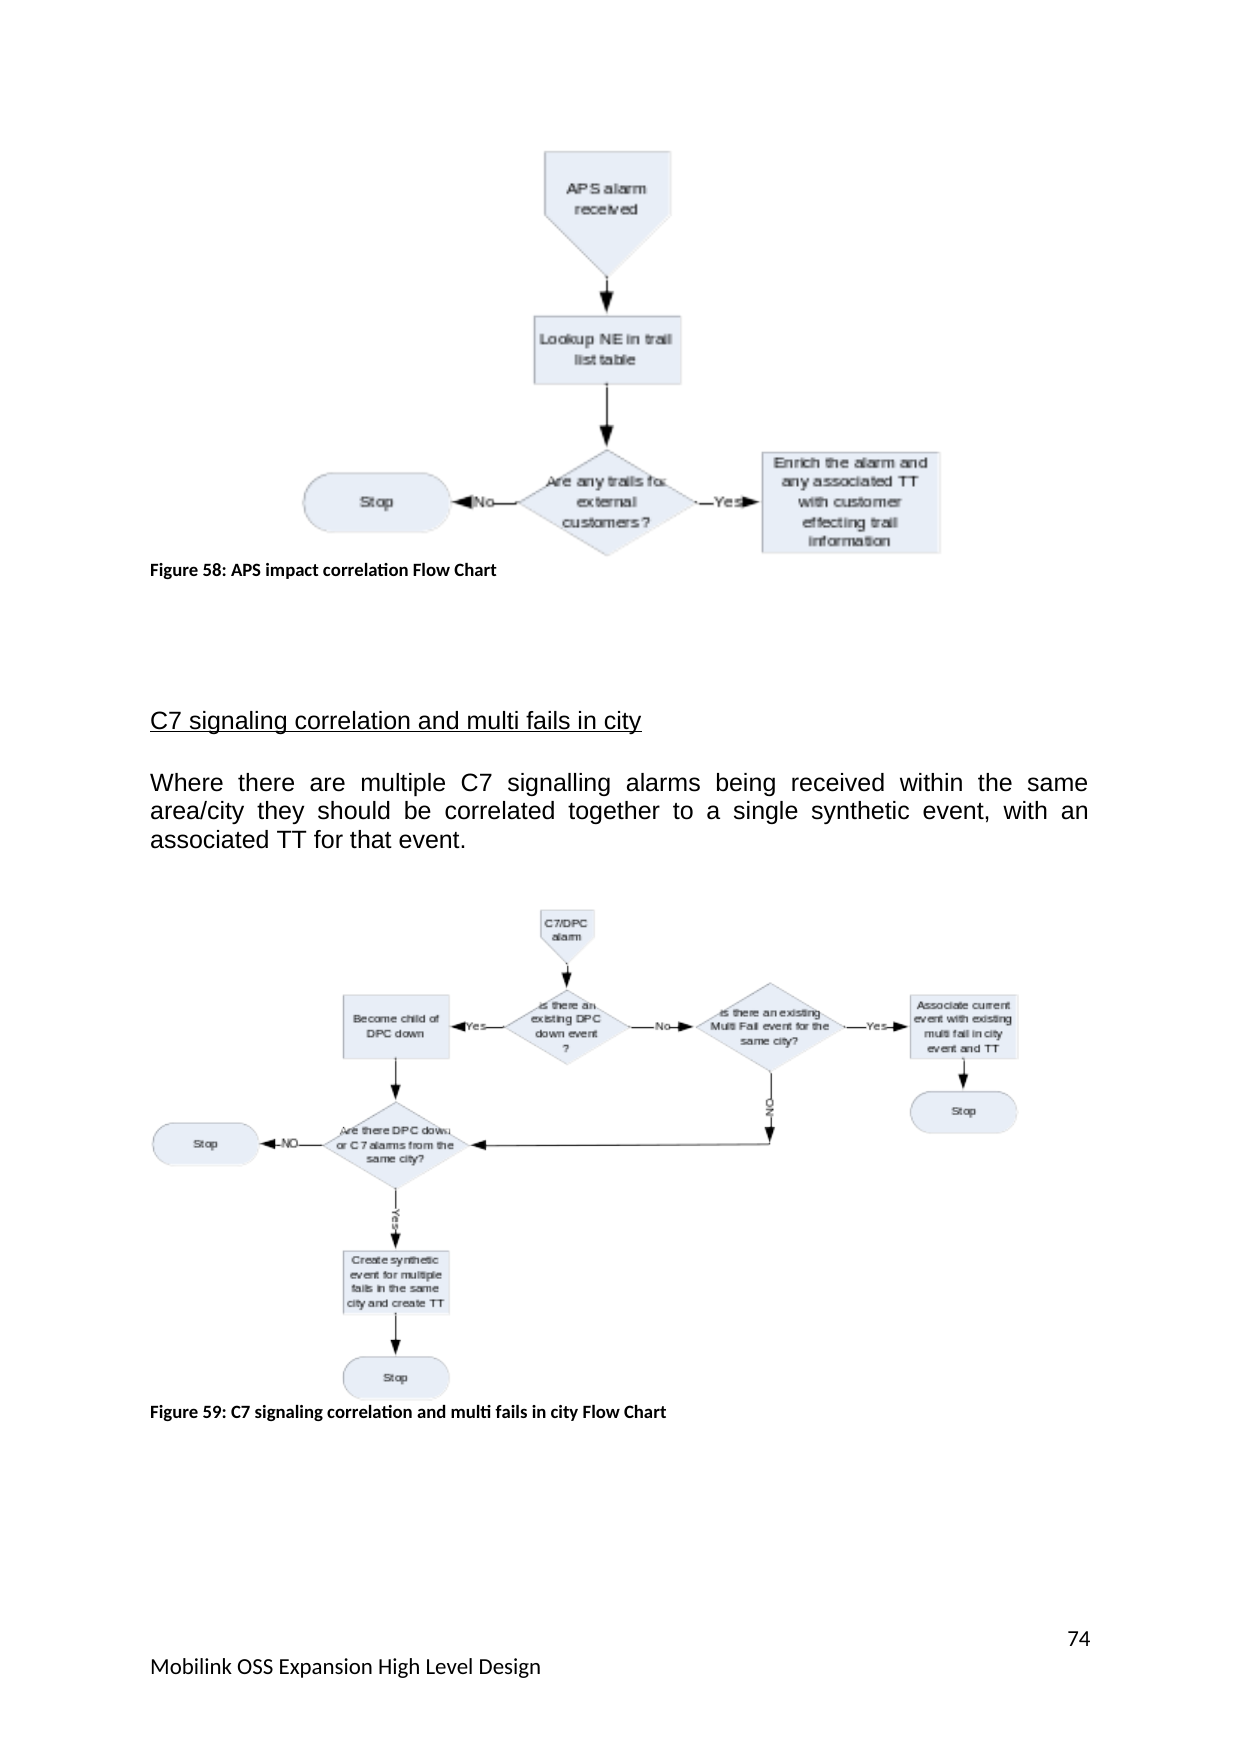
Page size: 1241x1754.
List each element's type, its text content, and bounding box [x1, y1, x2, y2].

text Where there are multiple C7 signalling alarms being received within the same area/city they should be correlated together to a single synthetic event, with an associated TT for that event. [150, 768, 1090, 854]
text Figure 59: C7 signaling correlation and multi fails in city Flow Chart [150, 1400, 1090, 1423]
subtitle C7 signaling correlation and multi fails in city [150, 706, 1090, 734]
text Figure 58: APS impact correlation Flow Chart [150, 559, 1090, 582]
